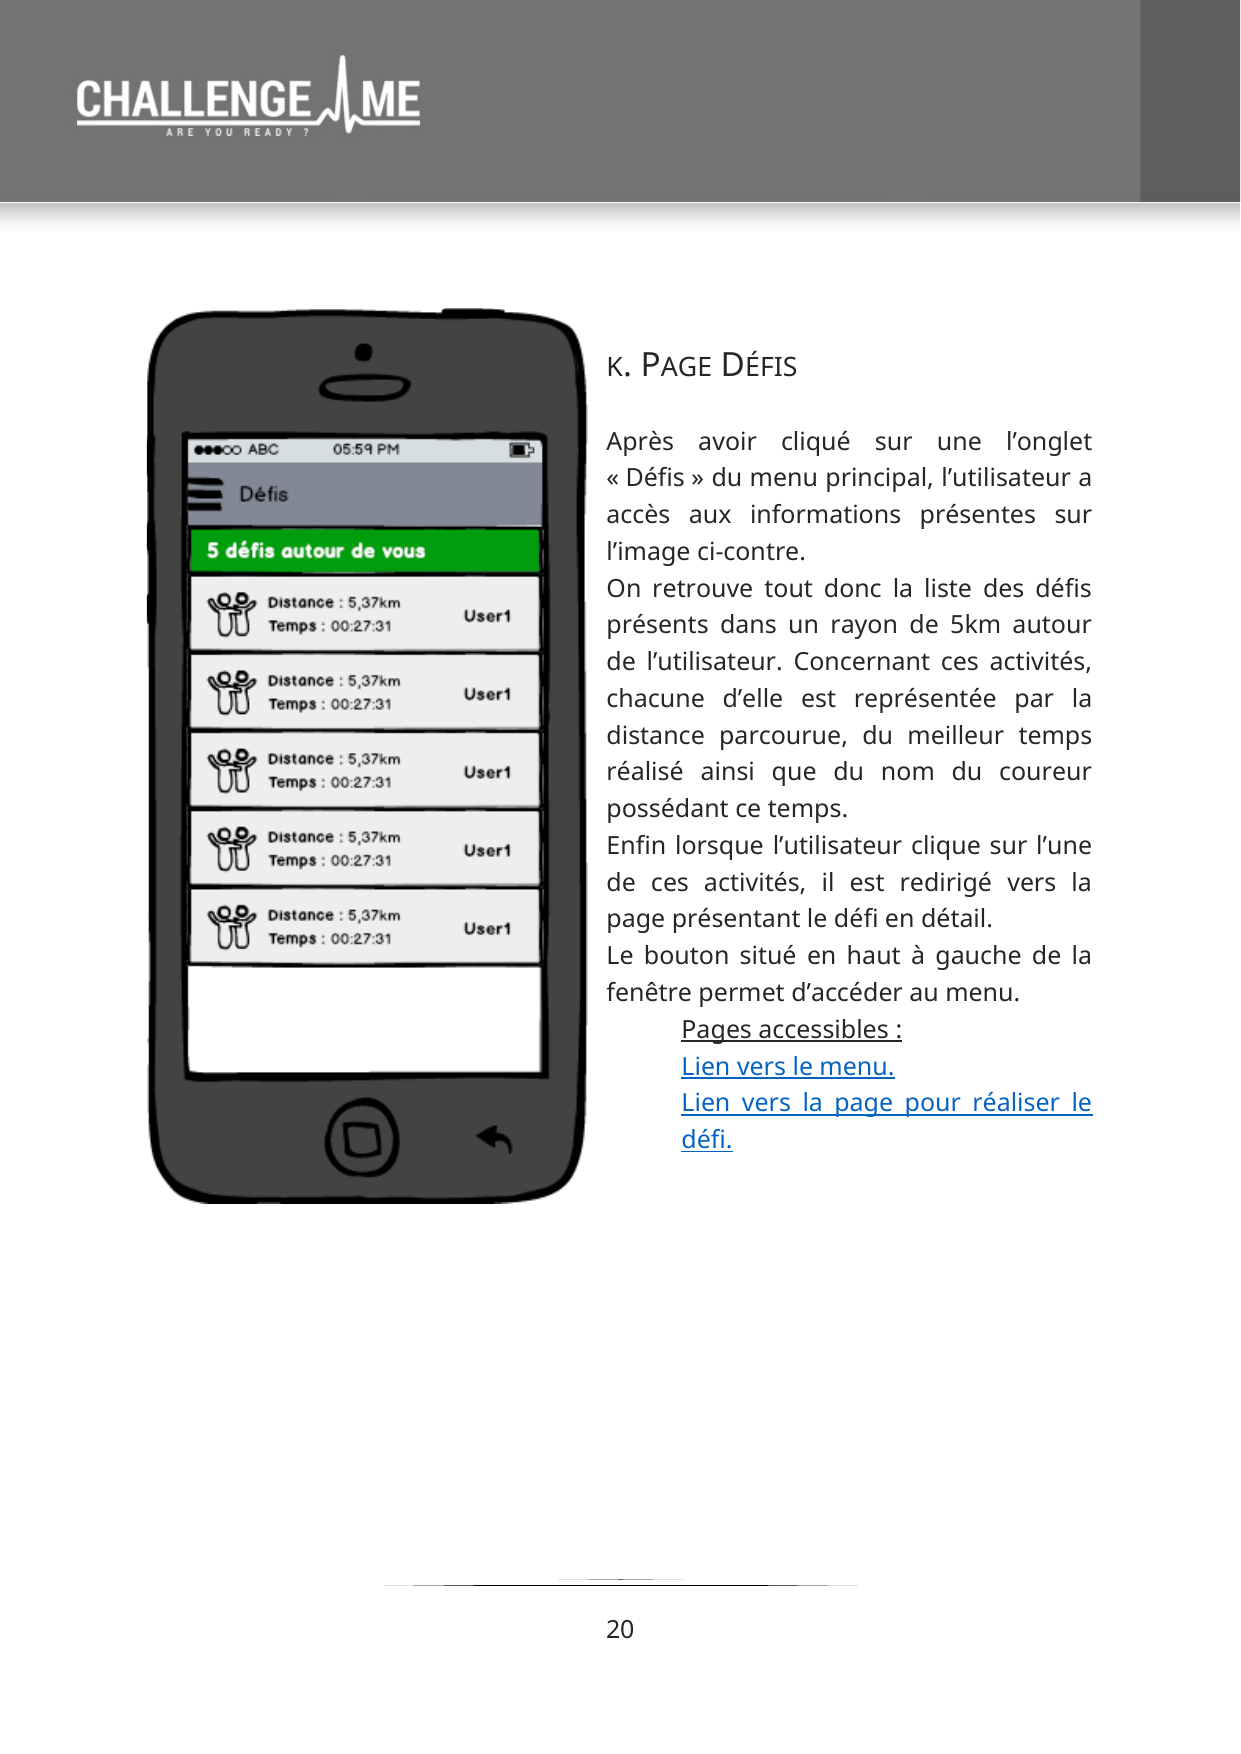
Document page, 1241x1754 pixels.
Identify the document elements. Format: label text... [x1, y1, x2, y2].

picture [146, 308, 588, 1204]
text Après avoir cliqué sur une l’onglet « Défis » du menu principal, l’utilisateur a accès aux informations présentes sur l’image ci-contre. [588, 423, 1093, 567]
picture [0, 0, 1241, 257]
subtitle k. Page Défis [588, 341, 1093, 386]
list Lien vers le menu. [588, 1048, 1093, 1082]
text On retrouve tout donc la liste des défis présents dans un rayon de 5km autour de l’utilisateur. Concernant ces activités, chacune d’elle est représentée par la distance parcourue, du meilleur temps réalisé ainsi que du nom du coureur possédant ce temps. [588, 570, 1093, 825]
text Enfin lorsque l’utilisateur clique sur l’une de ces activités, il est redirigé vers la page présentant le défi en détail. [588, 828, 1093, 935]
list Lien vers la page pour réaliser le défi. [588, 1085, 1093, 1156]
list Pages accessibles : [588, 1011, 1093, 1046]
text Le bouton situé en haut à gauche de la fenêtre permet d’accéder au menu. [588, 938, 1093, 1009]
